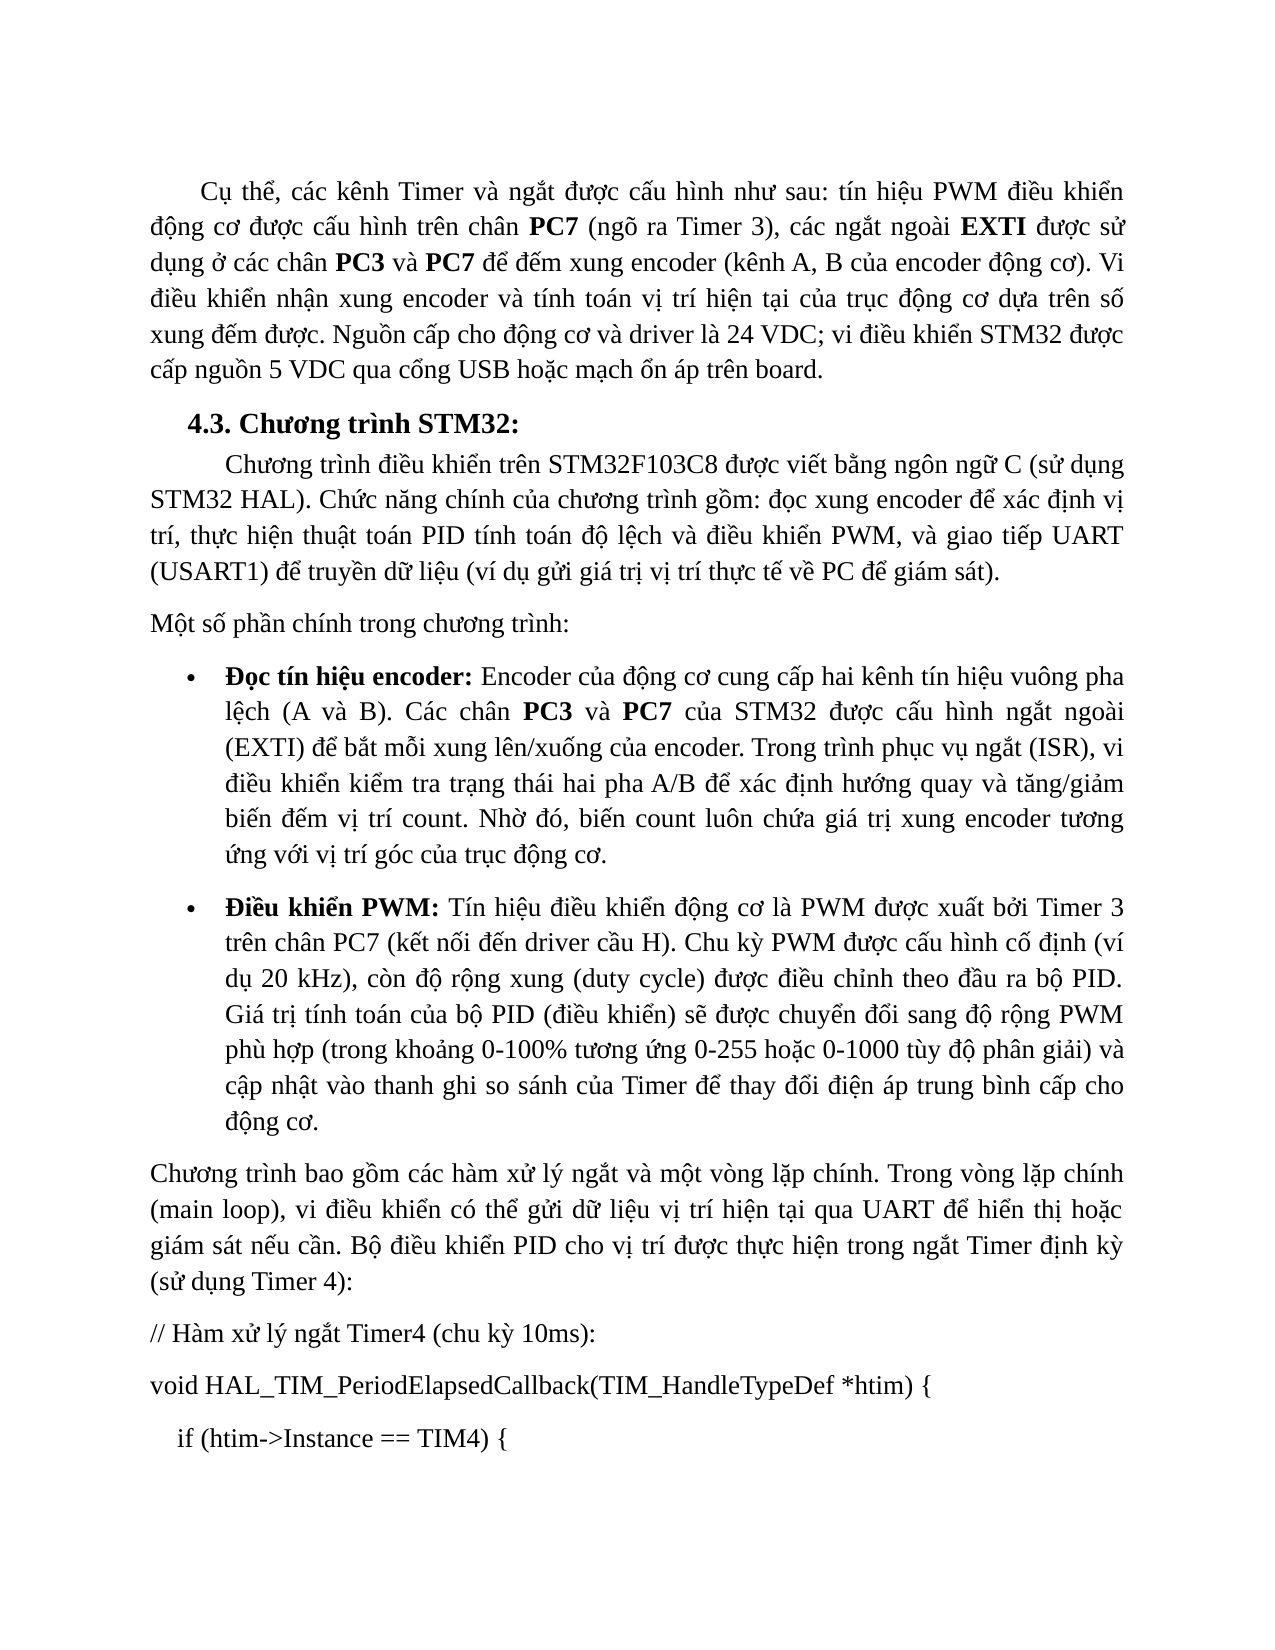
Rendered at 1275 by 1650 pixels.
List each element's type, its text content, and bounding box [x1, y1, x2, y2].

list Đọc tín hiệu encoder: Encoder của động cơ cung cấp hai kênh tín hiệu vuông pha lệch (A và B). Các chân PC3 và PC7 của STM32 được cấu hình ngắt ngoài (EXTI) để bắt mỗi xung lên/xuống của encoder. Trong trình phục vụ ngắt (ISR), vi điều khiển kiểm tra trạng thái hai pha A/B để xác định hướng quay và tăng/giảm biến đếm vị trí count. Nhờ đó, biến count luôn chứa giá trị xung encoder tương ứng với vị trí góc của trục động cơ. [187, 660, 1125, 869]
text void HAL_TIM_PeriodElapsedCallback(TIM_HandleTypeDef *htim) { [150, 1369, 1125, 1401]
text if (htim->Instance == TIM4) { [150, 1422, 1125, 1453]
text // Hàm xử lý ngắt Timer4 (chu kỳ 10ms): [150, 1317, 1125, 1348]
text Chương trình điều khiển trên STM32F103C8 được viết bằng ngôn ngữ C (sử dụng STM32 HAL). Chức năng chính của chương trình gồm: đọc xung encoder để xác định vị trí, thực hiện thuật toán PID tính toán độ lệch và điều khiển PWM, và giao tiếp UART (USART1) để truyền dữ liệu (ví dụ gửi giá trị vị trí thực tế về PC để giám sát). [150, 448, 1125, 586]
text Chương trình bao gồm các hàm xử lý ngắt và một vòng lặp chính. Trong vòng lặp chính (main loop), vi điều khiển có thể gửi dữ liệu vị trí hiện tại qua UART để hiển thị hoặc giám sát nếu cần. Bộ điều khiển PID cho vị trí được thực hiện trong ngắt Timer định kỳ (sử dụng Timer 4): [150, 1157, 1125, 1296]
text Cụ thể, các kênh Timer và ngắt được cấu hình như sau: tín hiệu PWM điều khiển động cơ được cấu hình trên chân PC7 (ngõ ra Timer 3), các ngắt ngoài EXTI được sử dụng ở các chân PC3 và PC7 để đếm xung encoder (kênh A, B của encoder động cơ). Vi điều khiển nhận xung encoder và tính toán vị trí hiện tại của trục động cơ dựa trên số xung đếm được. Nguồn cấp cho động cơ và driver là 24 VDC; vi điều khiển STM32 được cấp nguồn 5 VDC qua cổng USB hoặc mạch ổn áp trên board. [150, 150, 1125, 384]
text Một số phần chính trong chương trình: [150, 607, 1125, 638]
subtitle Chương trình STM32: [187, 406, 1125, 439]
list Điều khiển PWM: Tín hiệu điều khiển động cơ là PWM được xuất bởi Timer 3 trên chân PC7 (kết nối đến driver cầu H). Chu kỳ PWM được cấu hình cố định (ví dụ 20 kHz), còn độ rộng xung (duty cycle) được điều chỉnh theo đầu ra bộ PID. Giá trị tính toán của bộ PID (điều khiển) sẽ được chuyển đổi sang độ rộng PWM phù hợp (trong khoảng 0-100% tương ứng 0-255 hoặc 0-1000 tùy độ phân giải) và cập nhật vào thanh ghi so sánh của Timer để thay đổi điện áp trung bình cấp cho động cơ. [187, 891, 1125, 1136]
